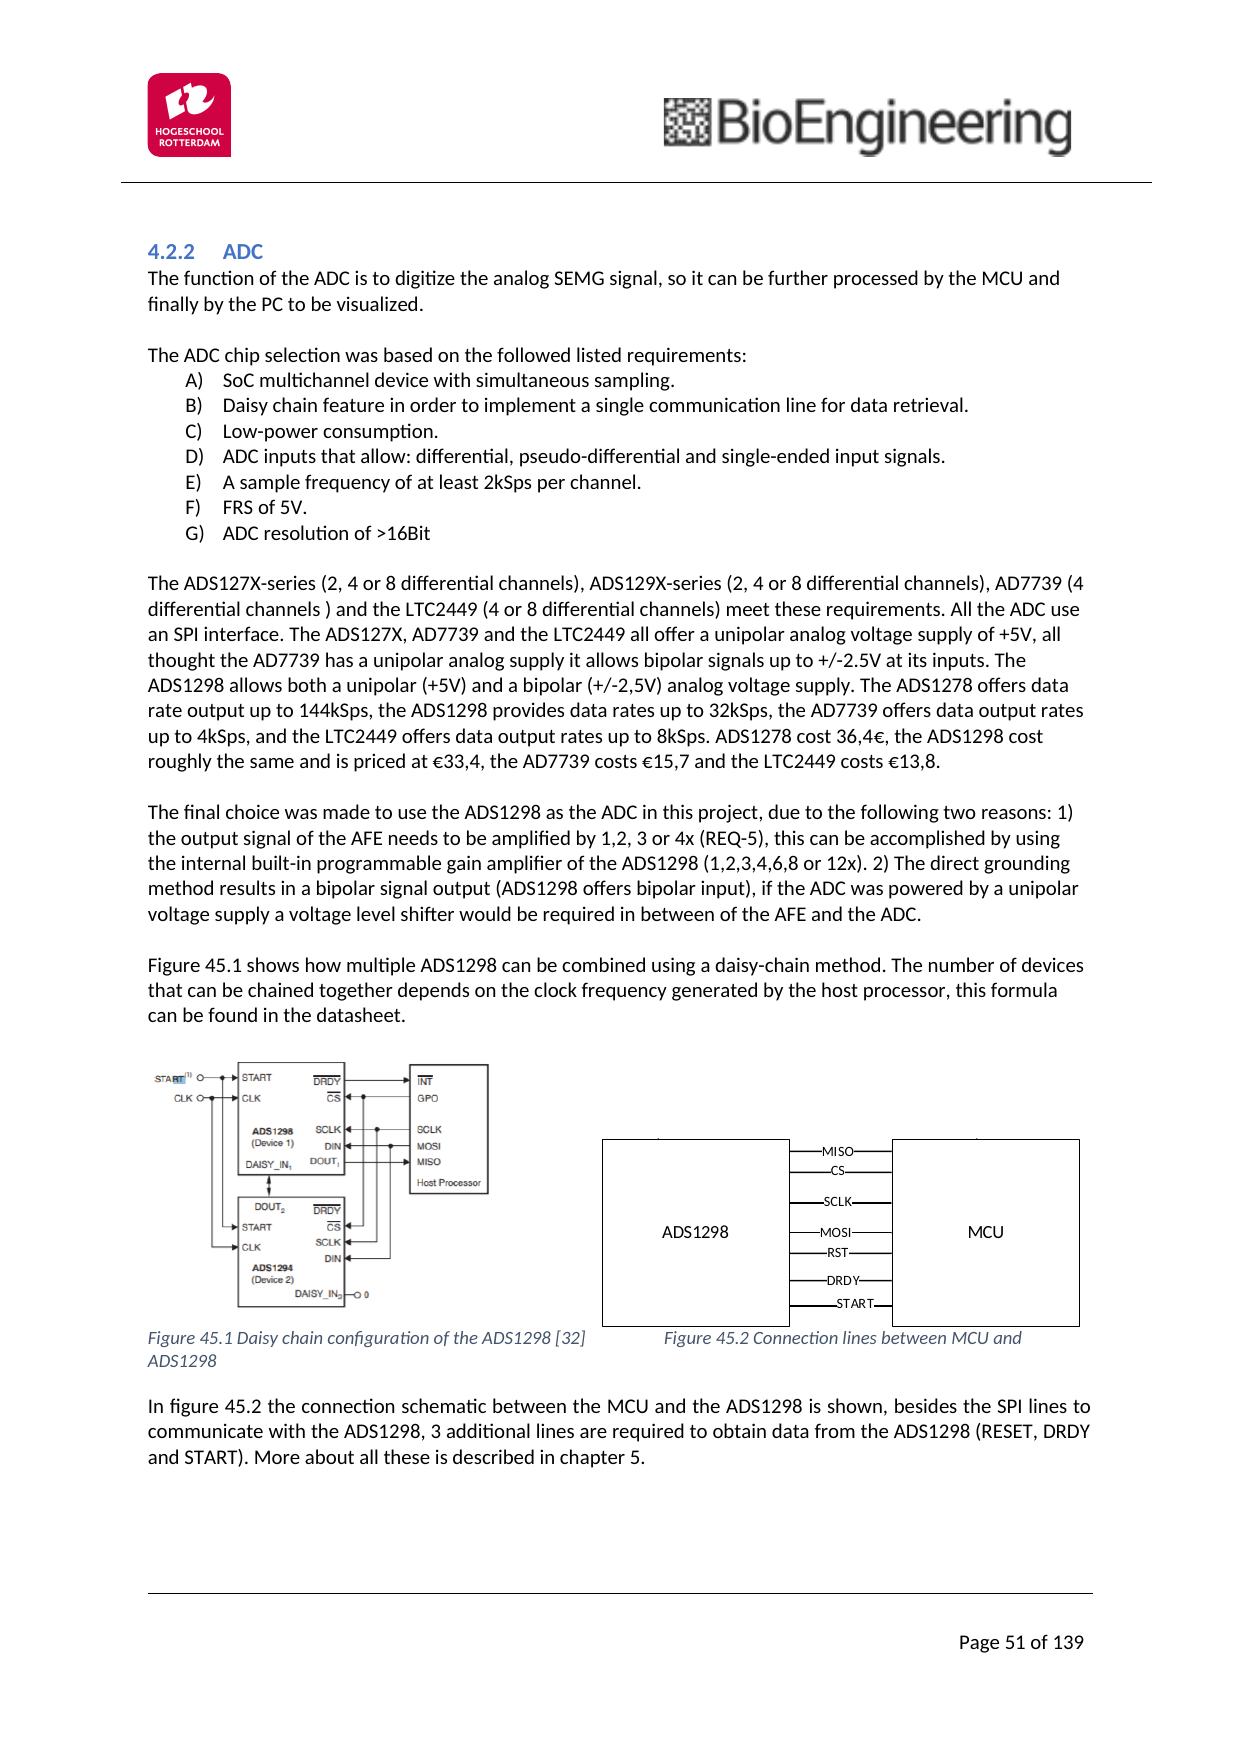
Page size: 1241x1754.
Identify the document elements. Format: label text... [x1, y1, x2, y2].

list Daisy chain feature in order to implement a single communication line for data retrieval. [185, 393, 1093, 418]
text The ADC chip selection was based on the followed listed requirements: [148, 342, 1093, 367]
text The final choice was made to use the ADS1298 as the ADC in this project, due to the following two reasons: 1) the output signal of the AFE needs to be amplified by 1,2, 3 or 4x (REQ-5), this can be accomplished by using the internal built-in programmable gain amplifier of the ADS1298 (1,2,3,4,6,8 or 12x). 2) The direct grounding method results in a bipolar signal output (ADS1298 offers bipolar input), if the ADC was powered by a unipolar voltage supply a voltage level shifter would be required in between of the AFE and the ADC. [148, 799, 1093, 926]
list ADC inputs that allow: differential, pseudo-differential and single-ended input signals. [185, 443, 1093, 469]
picture [663, 98, 1072, 157]
list FRS of 5V. [185, 494, 1093, 520]
list A sample frequency of at least 2kSps per channel. [185, 469, 1093, 494]
picture [147, 73, 231, 157]
text Figure 45.1 shows how multiple ADS1298 can be combined using a daisy-chain method. The number of devices that can be chained together depends on the clock frequency generated by the host processor, this formula can be found in the datasheet. [148, 952, 1093, 1028]
list SoC multichannel device with simultaneous sampling. [185, 367, 1093, 393]
text Figure 45.1 Daisy chain configuration of the ADS1298 [32] Figure 45.2 Connection lines between MCU and ADS1298 [148, 1326, 1093, 1372]
text The ADS127X-series (2, 4 or 8 differential channels), ADS129X-series (2, 4 or 8 differential channels), AD7739 (4 differential channels ) and the LTC2449 (4 or 8 differential channels) meet these requirements. All the ADC use an SPI interface. The ADS127X, AD7739 and the LTC2449 all offer a unipolar analog voltage supply of +5V, all thought the AD7739 has a unipolar analog supply it allows bipolar signals up to +/-2.5V at its inputs. The ADS1298 allows both a unipolar (+5V) and a bipolar (+/-2,5V) analog voltage supply. The ADS1278 offers data rate output up to 144kSps, the ADS1298 provides data rates up to 32kSps, the AD7739 offers data output rates up to 4kSps, and the LTC2449 offers data output rates up to 8kSps. ADS1278 cost 36,4€, the ADS1298 cost roughly the same and is priced at €33,4, the AD7739 costs €15,7 and the LTC2449 costs €13,8. [148, 571, 1093, 774]
text The function of the ADC is to digitize the analog SEMG signal, so it can be further processed by the MCU and finally by the PC to be visualized. [148, 266, 1093, 316]
list ADC resolution of >16Bit [185, 520, 1093, 545]
list Low-power consumption. [185, 418, 1093, 443]
text In figure 45.2 the connection schematic between the MCU and the ADS1298 is shown, besides the SPI lines to communicate with the ADS1298, 3 additional lines are required to obtain data from the ADS1298 (RESET, DRDY and START). More about all these is described in chapter 5. [148, 1393, 1093, 1469]
subtitle ADC [148, 237, 1093, 266]
picture [147, 1053, 499, 1327]
